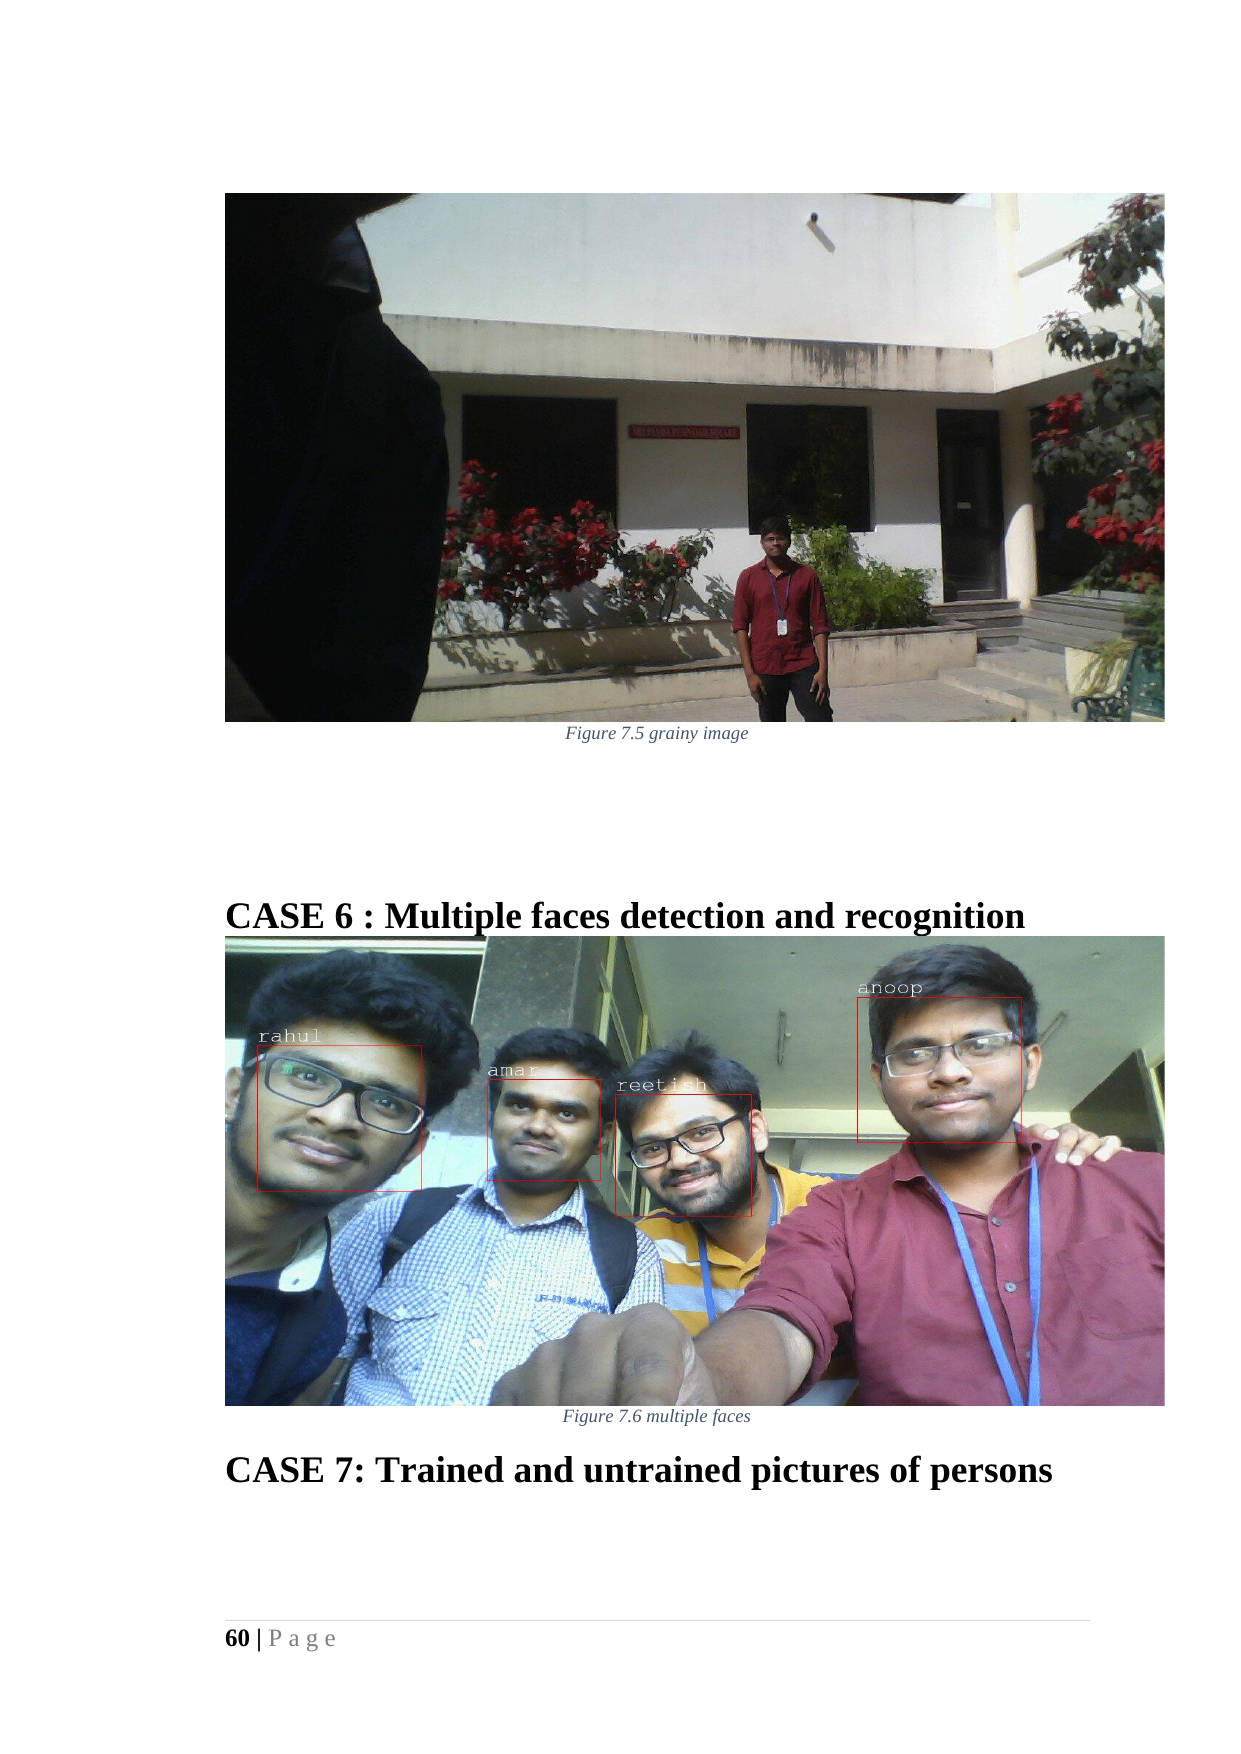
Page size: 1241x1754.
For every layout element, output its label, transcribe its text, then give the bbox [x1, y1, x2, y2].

text CASE 6 : Multiple faces detection and recognition [225, 893, 1090, 936]
text CASE 7: Trained and untrained pictures of persons [225, 1448, 1090, 1491]
picture [225, 193, 1165, 722]
text Figure 7.5 grainy image [225, 722, 1090, 743]
picture [225, 936, 1165, 1406]
text Figure 7.6 multiple faces [225, 1406, 1090, 1427]
